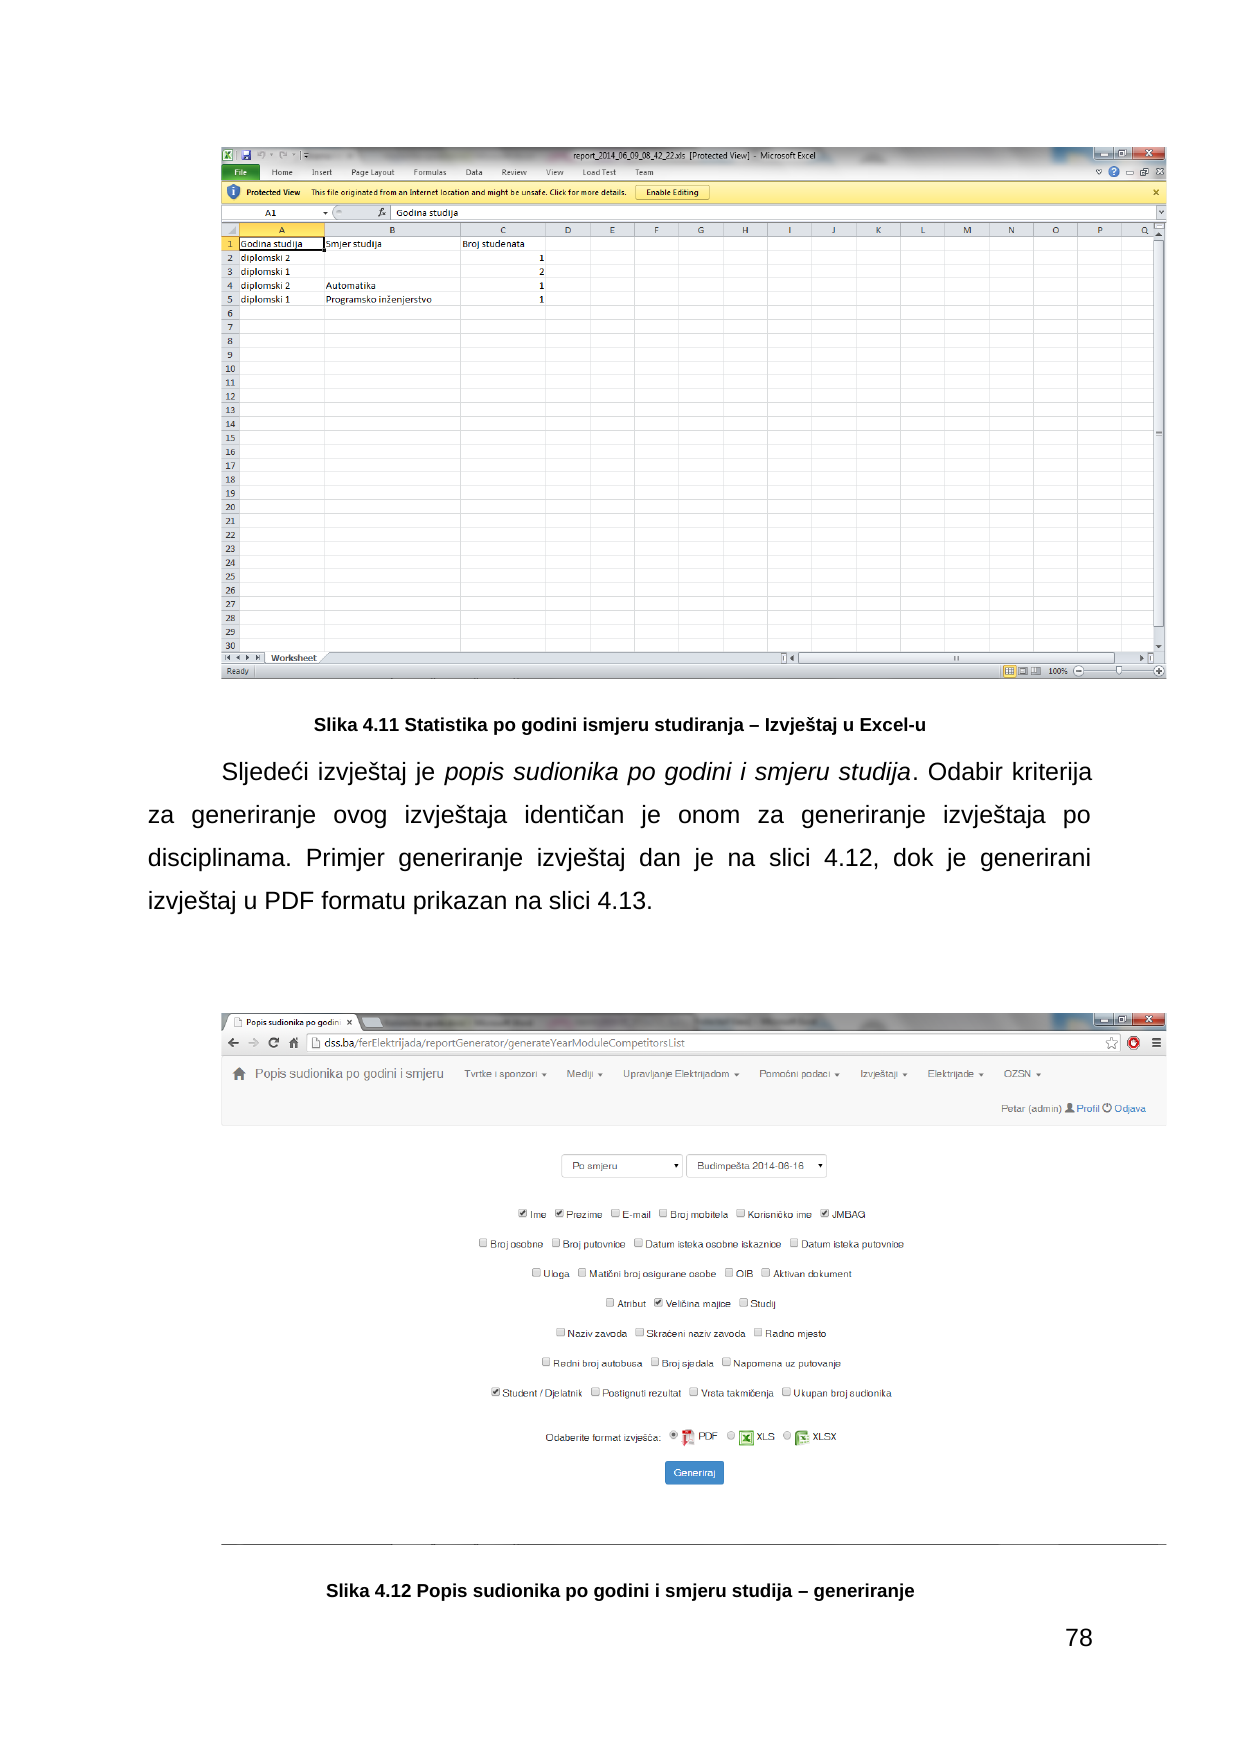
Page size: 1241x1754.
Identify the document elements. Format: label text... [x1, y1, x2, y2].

text Slika 4.12 Popis sudionika po godini i smjeru studija – generiranje [148, 1580, 1093, 1602]
text Slika 4.11 Statistika po godini ismjeru studiranja – Izvještaj u Excel-u [148, 714, 1093, 736]
picture [221, 147, 1167, 679]
picture [221, 1013, 1167, 1545]
text Sljedeći izvještaj je popis sudionika po godini i smjeru studija. Odabir kriterija za generiranje ovog izvještaja identičan je onom za generiranje izvještaja po disciplinama. Primjer generiranje izvještaj dan je na slici 4.12, dok je generirani izvještaj u PDF formatu prikazan na slici 4.13. [148, 756, 1093, 914]
